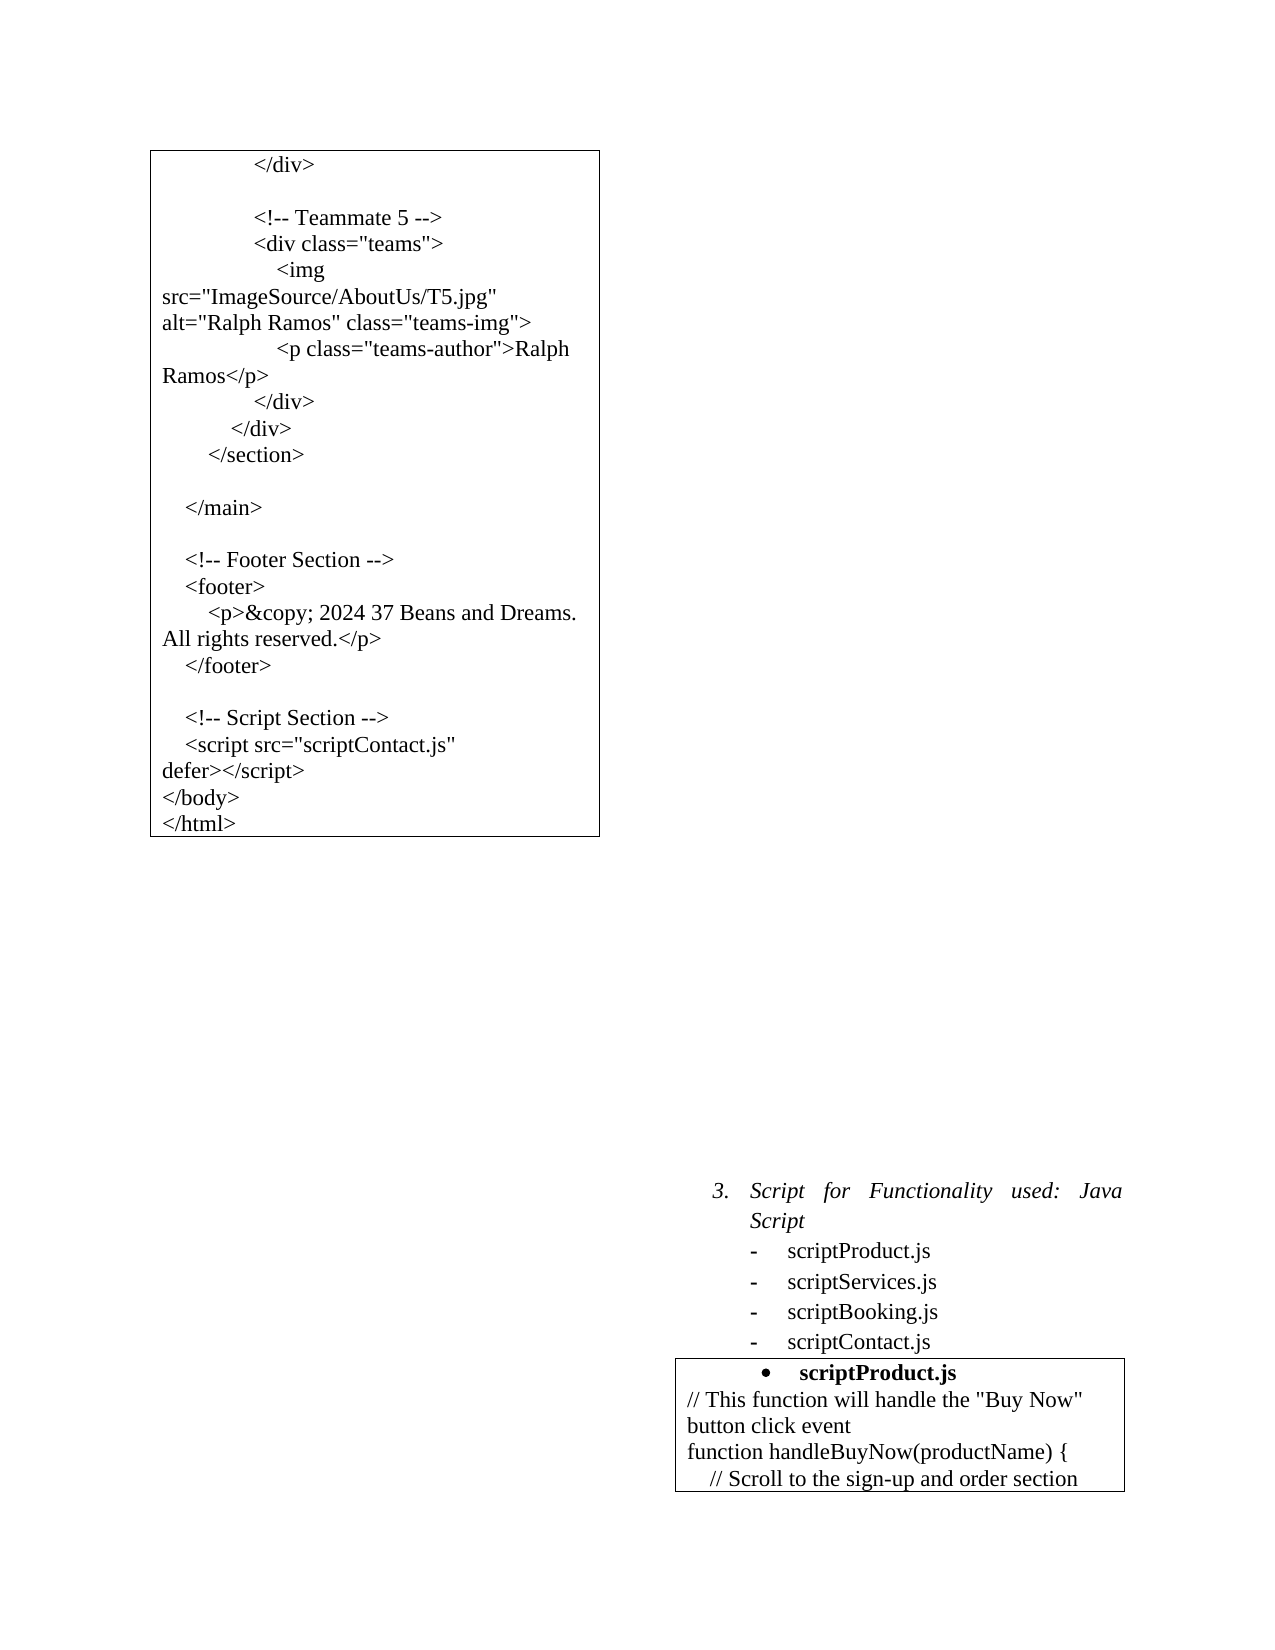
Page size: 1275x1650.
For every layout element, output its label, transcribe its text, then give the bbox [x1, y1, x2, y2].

list scriptContact.js [750, 1328, 1125, 1354]
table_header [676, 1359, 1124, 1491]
list scriptBooking.js [750, 1298, 1125, 1324]
list scriptServices.js [750, 1268, 1125, 1294]
list scriptProduct.js [750, 1237, 1125, 1264]
list Script for Functionality used: Java Script [712, 1177, 1125, 1234]
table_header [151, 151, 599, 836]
